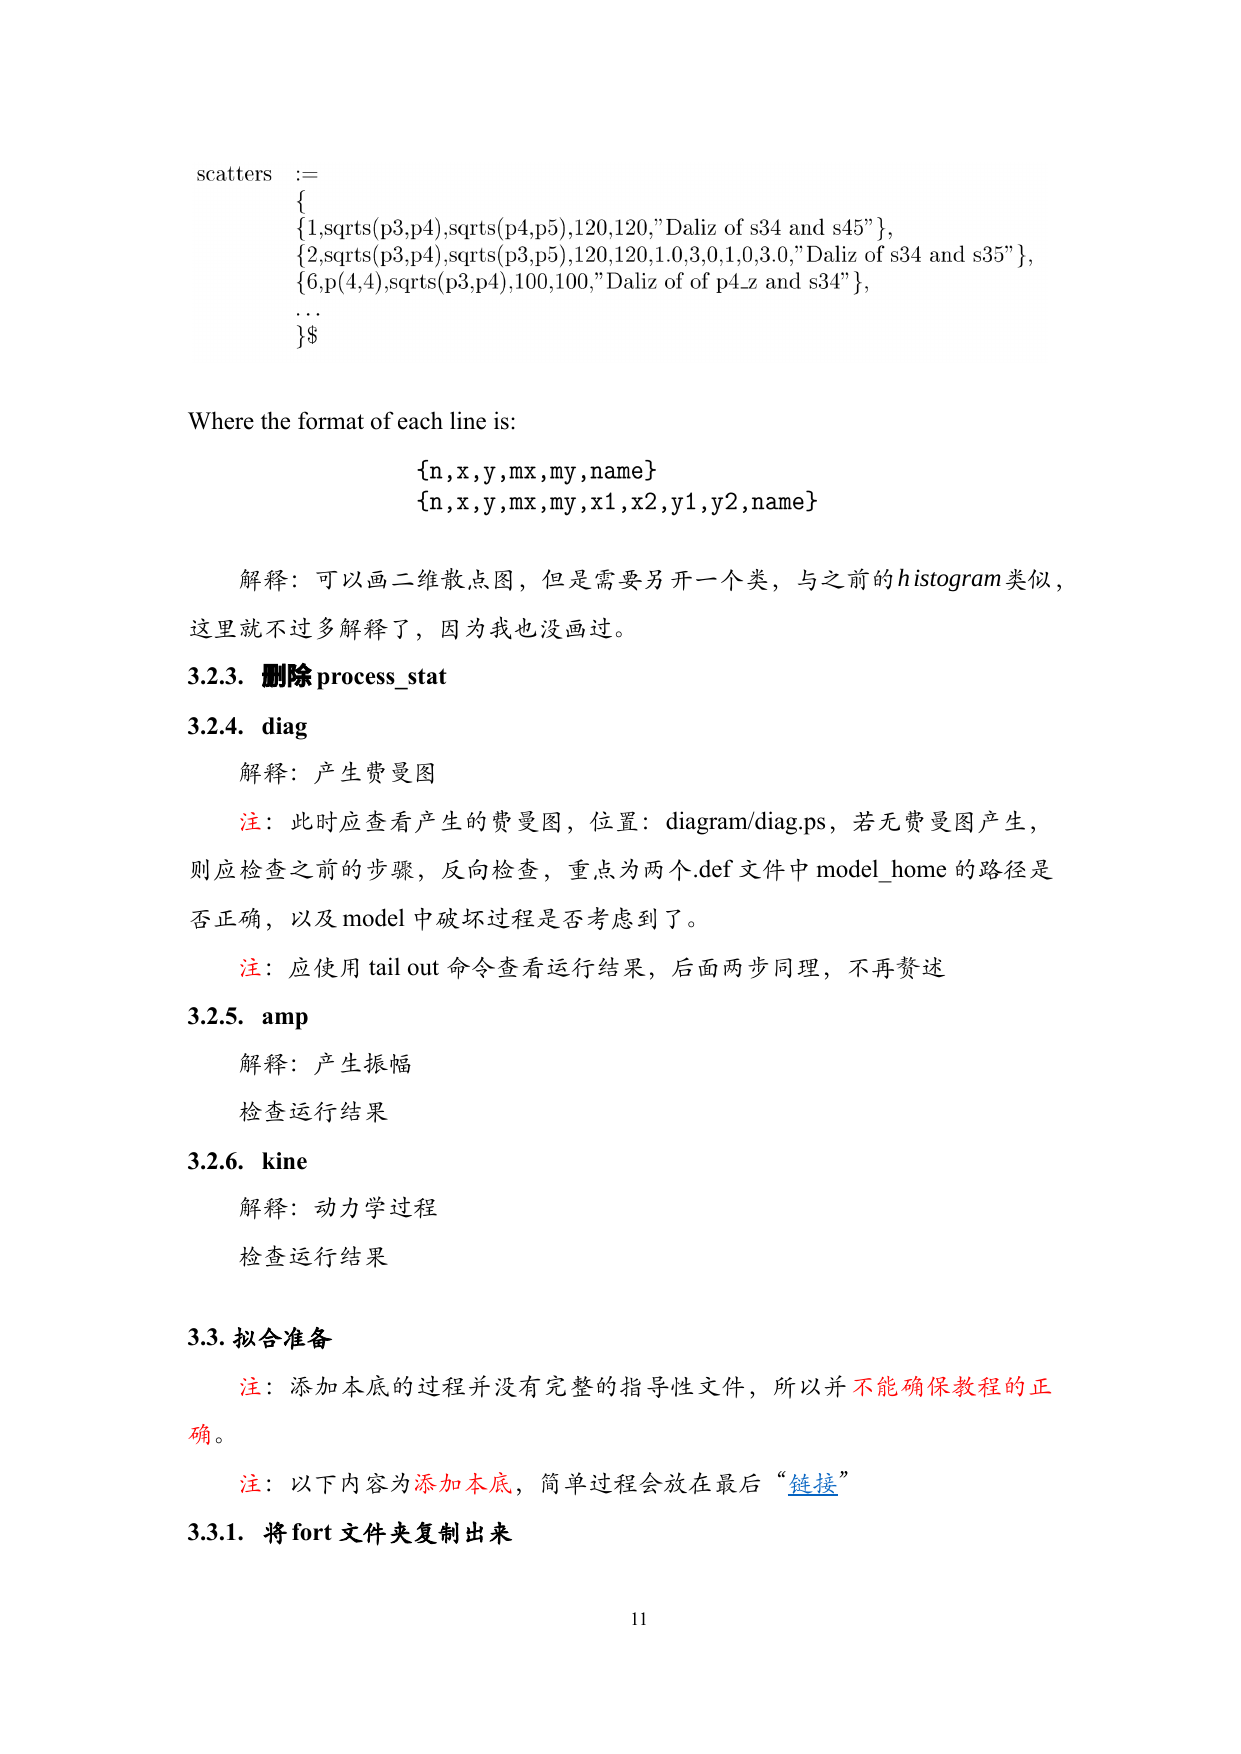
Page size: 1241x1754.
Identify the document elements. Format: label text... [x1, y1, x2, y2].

text 解释：可以画二维散点图，但是需要另开一个类，与之前的类似，这里就不过多解释了，因为我也没画过。 [187, 563, 1053, 644]
picture [191, 162, 1049, 363]
subtitle 将fort文件夹复制出来 [187, 1516, 1053, 1548]
picture [408, 450, 832, 528]
subtitle diag [187, 709, 1053, 741]
subtitle kine [187, 1144, 1053, 1176]
subtitle 删除process_stat [187, 660, 1053, 693]
text 注：以下内容为添加本底，简单过程会放在最后“链接” [187, 1467, 1053, 1499]
text 解释：产生费曼图 [187, 756, 1053, 788]
text 解释：产生振幅 [187, 1046, 1053, 1079]
text 注：此时应查看产生的费曼图，位置：diagram/diag.ps，若无费曼图产生，则应检查之前的步骤，反向检查，重点为两个.def文件中model_home的路径是否正确，以及model中破坏过程是否考虑到了。 [187, 804, 1053, 934]
subtitle amp [187, 999, 1053, 1032]
text 解释：动力学过程 [187, 1191, 1053, 1223]
text 注：添加本底的过程并没有完整的指导性文件，所以并不能确保教程的正确。 [187, 1369, 1053, 1451]
text 注：应使用 tail out 命令查看运行结果，后面两步同理，不再赘述 [187, 951, 1053, 983]
text 检查运行结果 [187, 1095, 1053, 1128]
subtitle 拟合准备 [187, 1321, 1053, 1353]
text 检查运行结果 [187, 1239, 1053, 1272]
text Where the format of each line is: [187, 404, 1053, 436]
